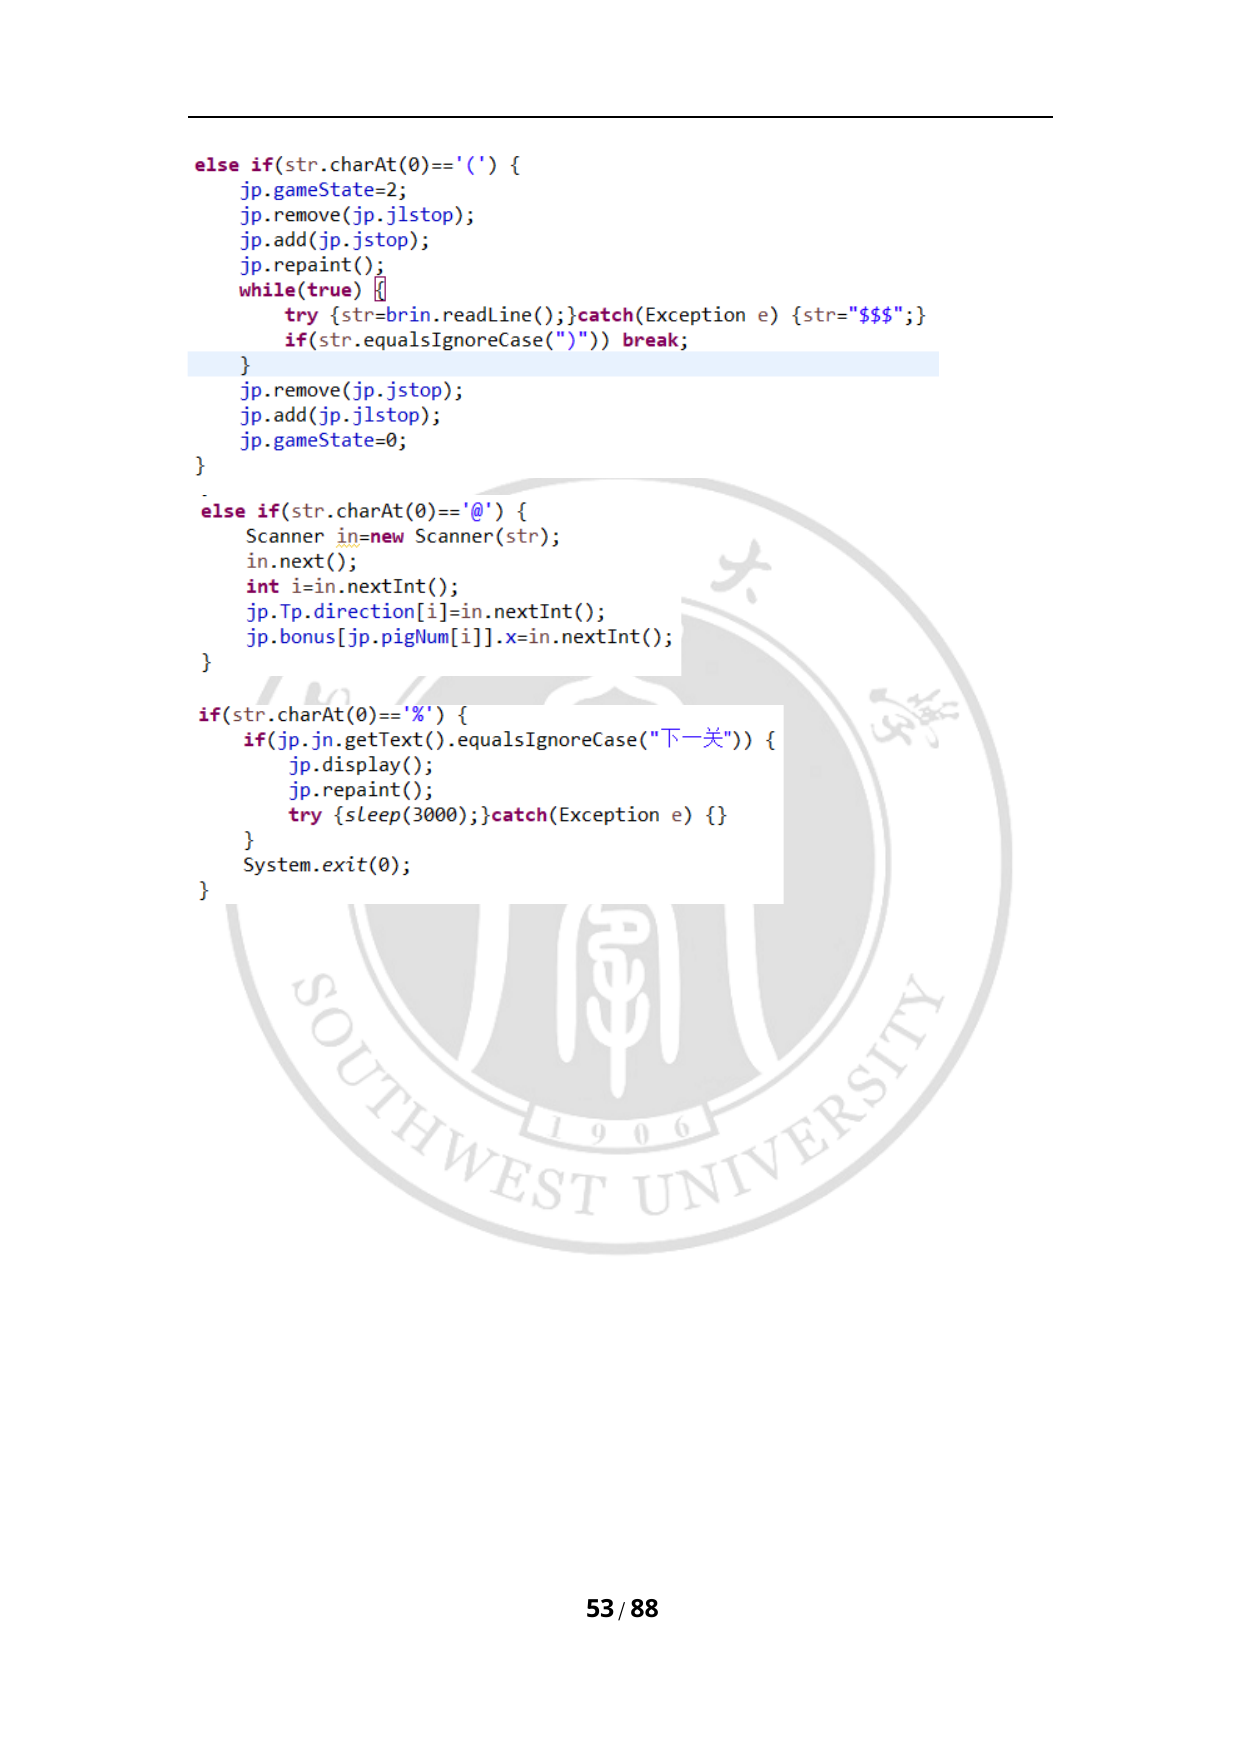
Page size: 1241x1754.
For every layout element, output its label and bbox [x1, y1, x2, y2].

picture [187, 155, 1053, 1286]
